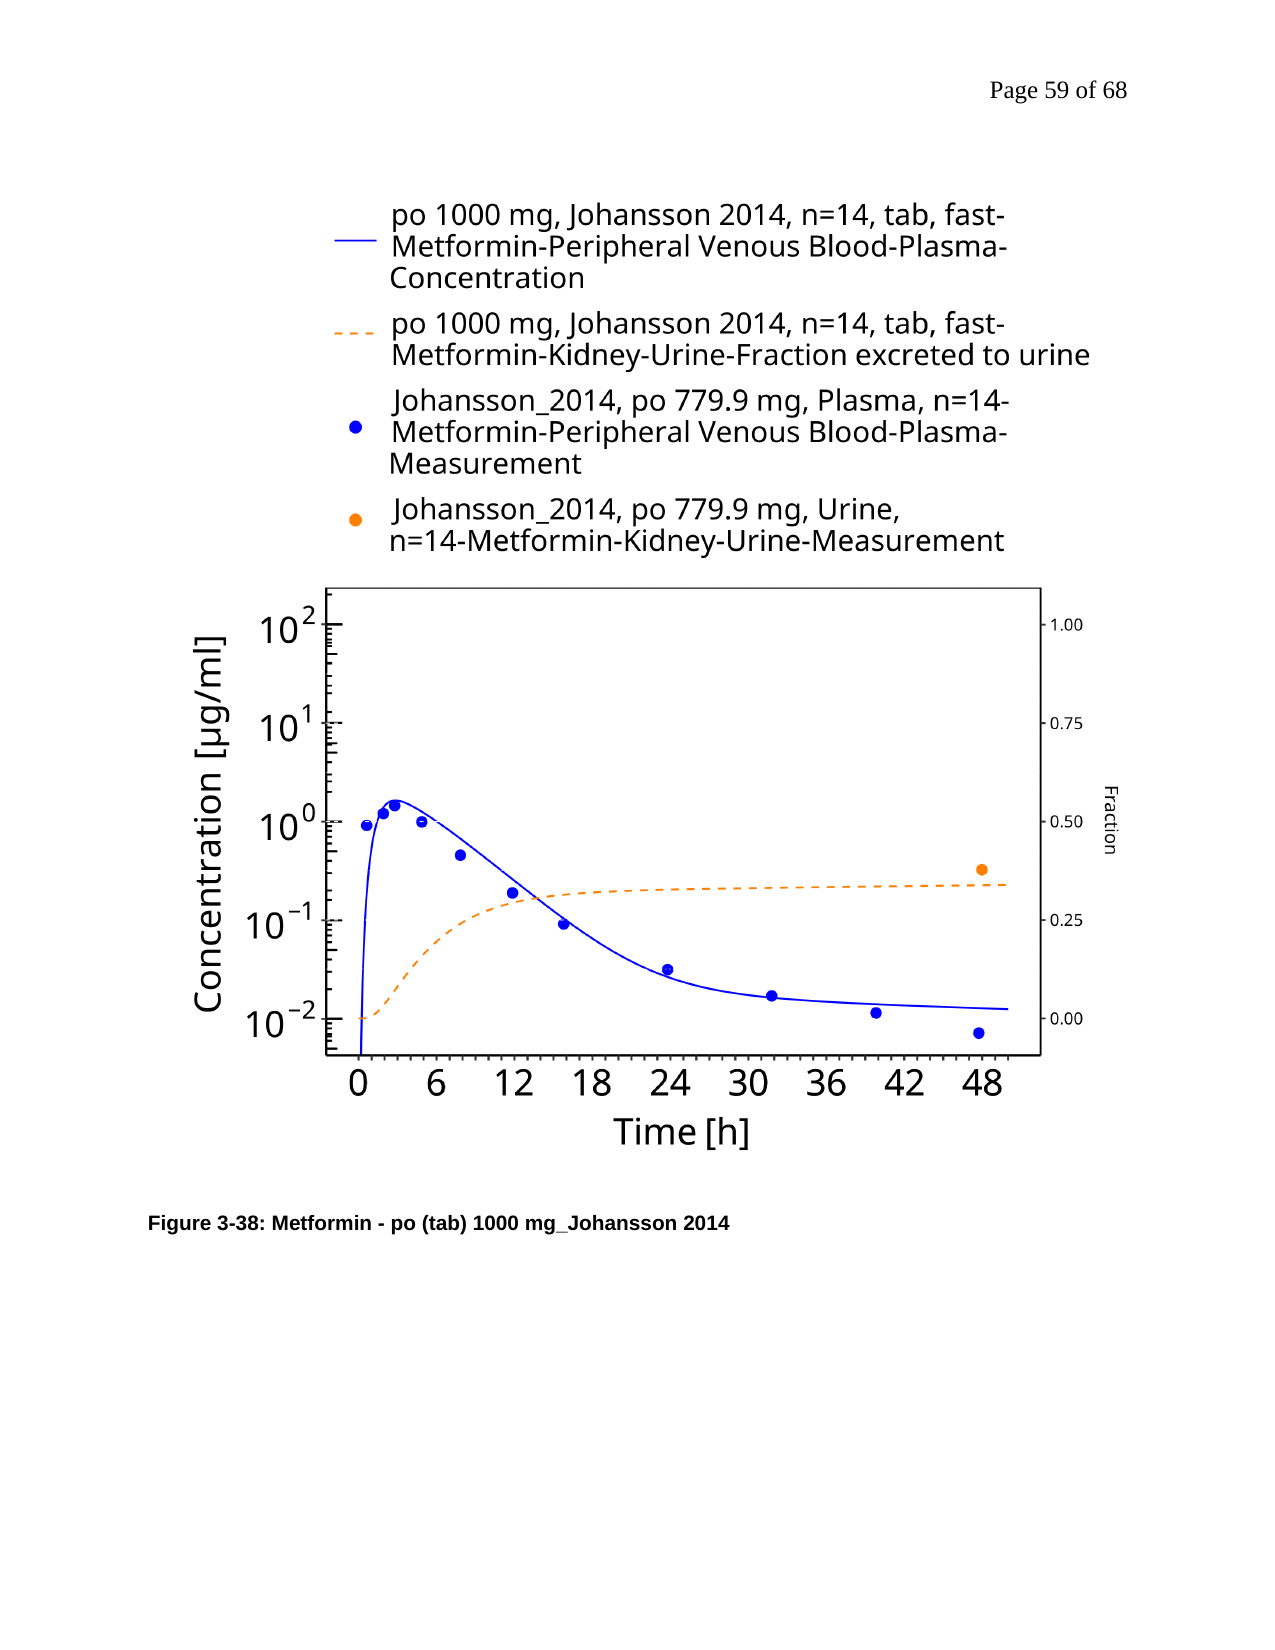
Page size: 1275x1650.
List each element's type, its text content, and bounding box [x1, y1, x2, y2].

picture [166, 166, 1146, 1181]
text Figure 3-38: Metformin - po (tab) 1000 mg_Johansson 2014 [148, 1211, 1127, 1235]
